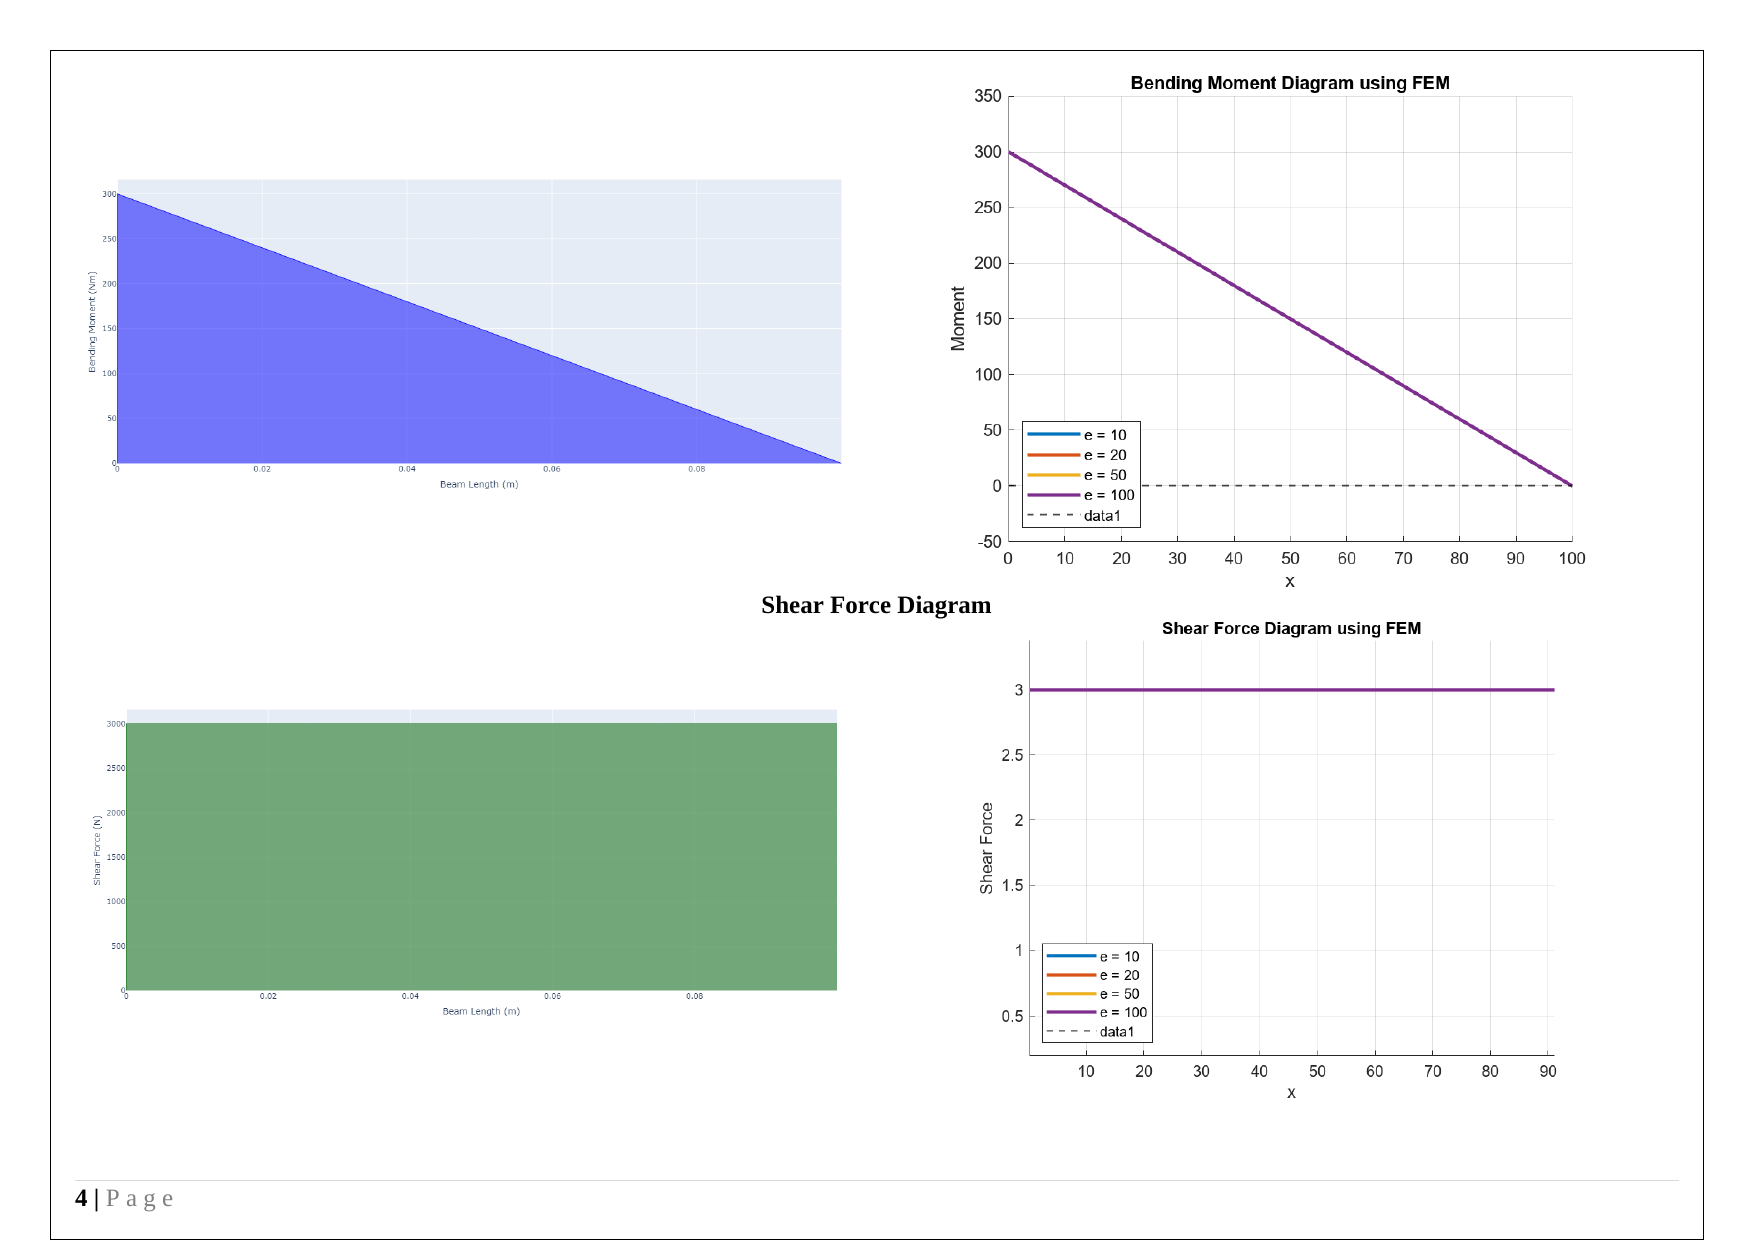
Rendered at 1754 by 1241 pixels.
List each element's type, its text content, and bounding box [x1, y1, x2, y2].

picture [949, 75, 1587, 588]
table_cell [75, 621, 858, 1101]
table_cell [75, 75, 858, 590]
table_cell Shear Force Diagram [75, 590, 1678, 621]
picture [86, 173, 847, 489]
picture [978, 621, 1558, 1099]
table_cell [858, 621, 1678, 1101]
picture [91, 704, 842, 1016]
table_cell [858, 75, 1678, 590]
